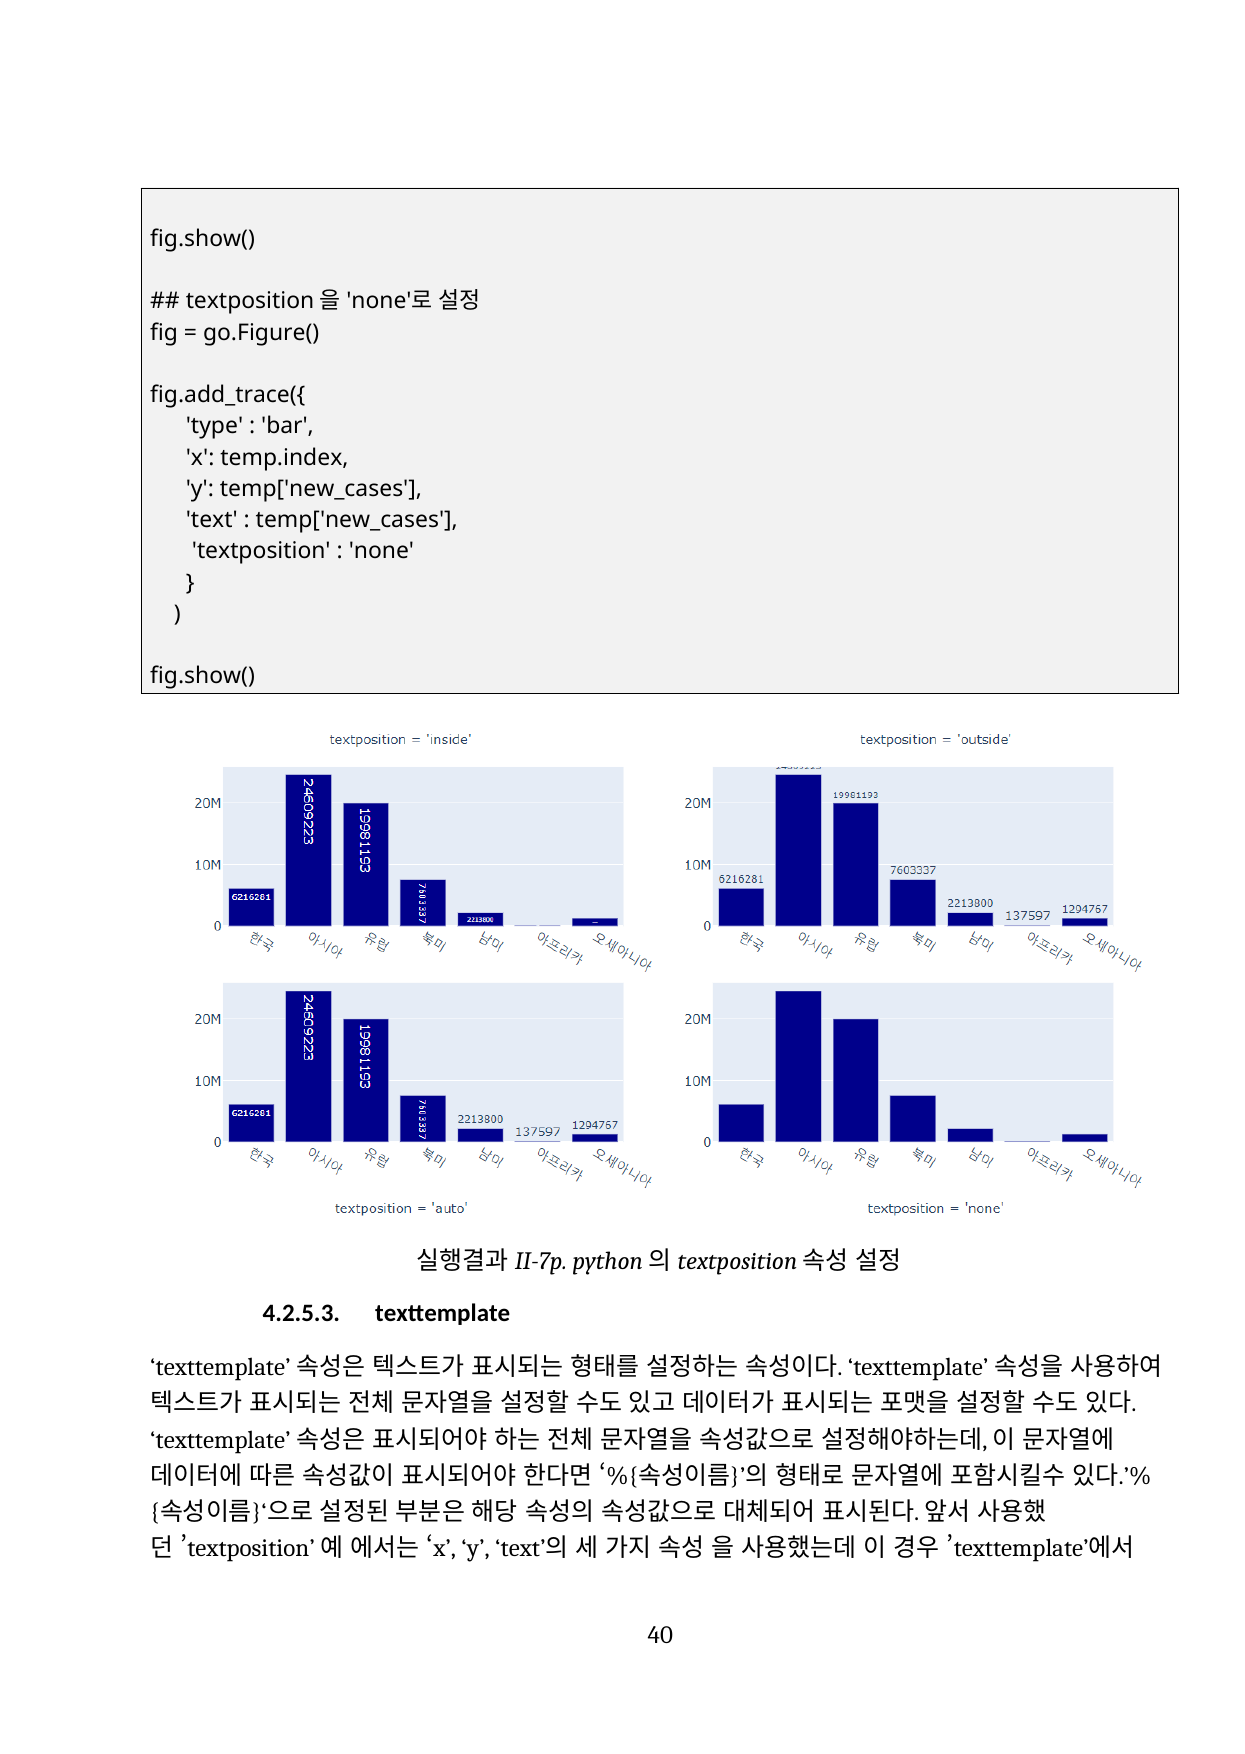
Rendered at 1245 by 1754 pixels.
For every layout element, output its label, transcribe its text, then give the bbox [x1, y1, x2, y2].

text 실행결과 II-7p. python의 textposition 속성 설정 [150, 1242, 1170, 1276]
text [142, 189, 1178, 693]
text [150, 1347, 1170, 1564]
subtitle texttemplate [262, 1297, 1170, 1328]
picture [170, 714, 1150, 1222]
